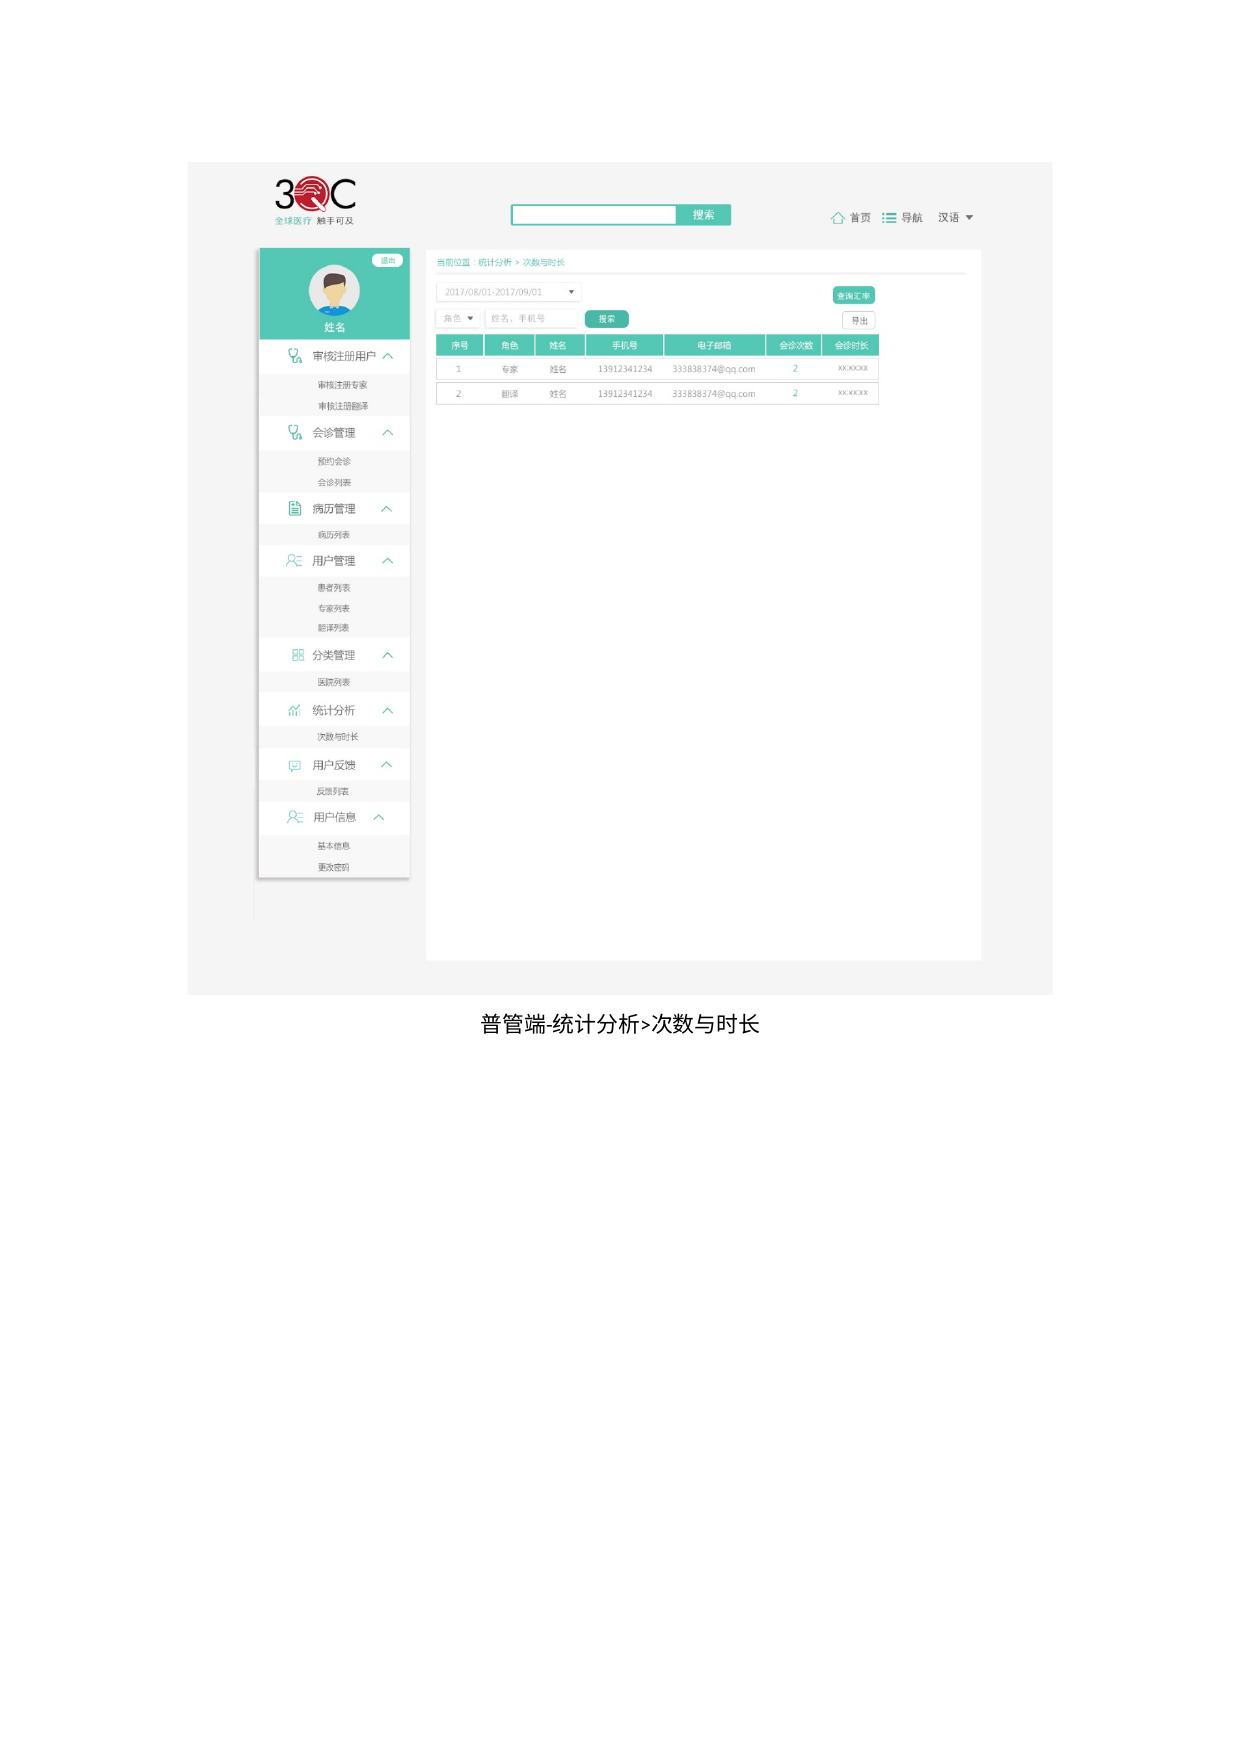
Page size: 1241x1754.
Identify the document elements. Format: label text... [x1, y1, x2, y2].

picture [187, 162, 1053, 995]
text 普管端-统计分析>次数与时长 [187, 1007, 1053, 1039]
